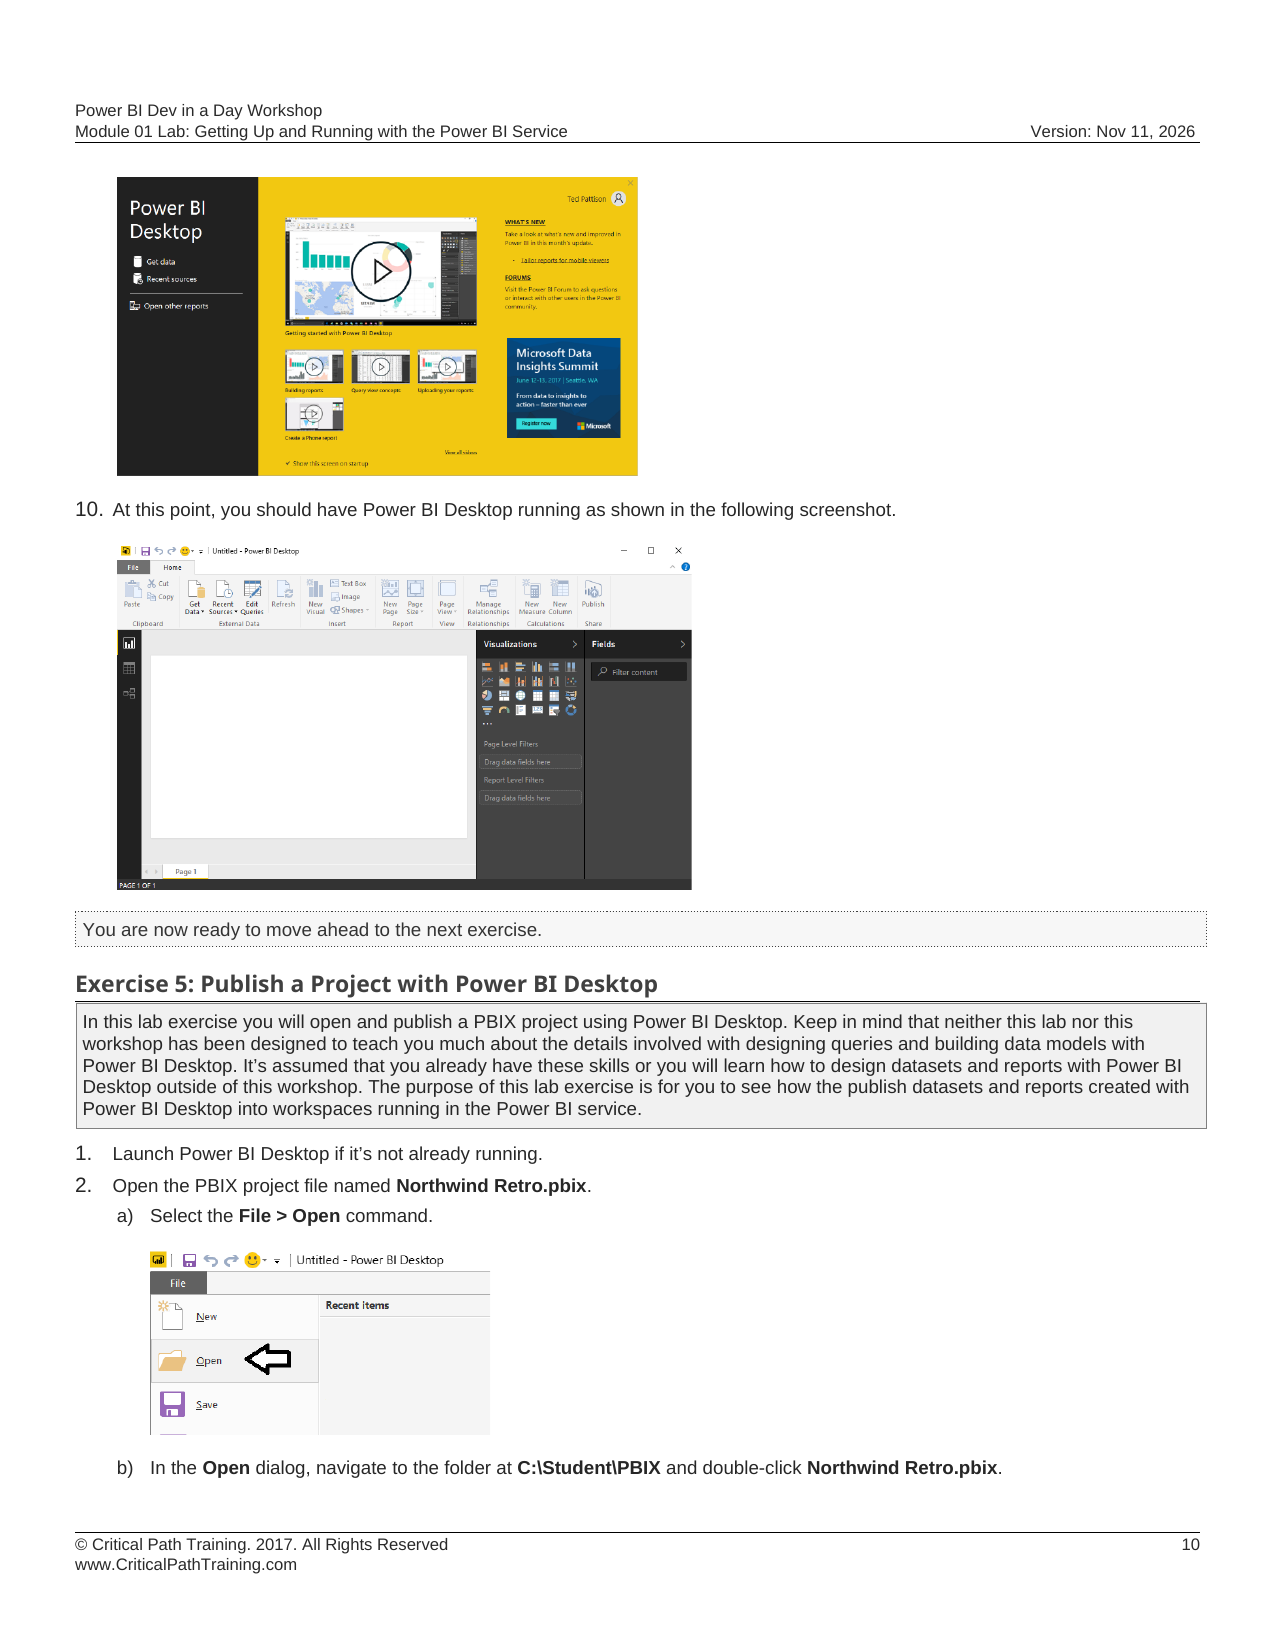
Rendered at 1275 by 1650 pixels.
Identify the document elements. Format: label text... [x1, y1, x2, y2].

list Launch Power BI Desktop if it’s not already running. [75, 1141, 1200, 1164]
text In the Open dialog, navigate to the folder at C:\Student\PBIX and double-click Northwind Retro.pbix. [117, 1457, 1200, 1478]
text You are now ready to move ahead to the next exercise. [75, 911, 1207, 947]
text In this lab exercise you will open and publish a PBIX project using Power BI Desktop. Keep in mind that neither this lab nor this workshop has been designed to teach you much about the details involved with designing queries and building data models with Power BI Desktop. It’s assumed that you already have these skills or you will learn how to design datasets and reports with Power BI Desktop outside of this workshop. The purpose of this lab exercise is for you to see how the publish datasets and reports created with Power BI Desktop into workspaces running in the Power BI service. [77, 1004, 1206, 1128]
picture [117, 542, 692, 890]
picture [150, 1248, 490, 1435]
picture [117, 177, 638, 476]
subtitle Exercise 5: Publish a Project with Power BI Desktop [75, 968, 1200, 1001]
list At this point, you should have Power BI Desktop running as shown in the following screenshot. [75, 497, 1200, 521]
list Open the PBIX project file named Northwind Retro.pbix. [75, 1173, 1200, 1197]
list Select the File > Open command. [117, 1205, 1200, 1227]
